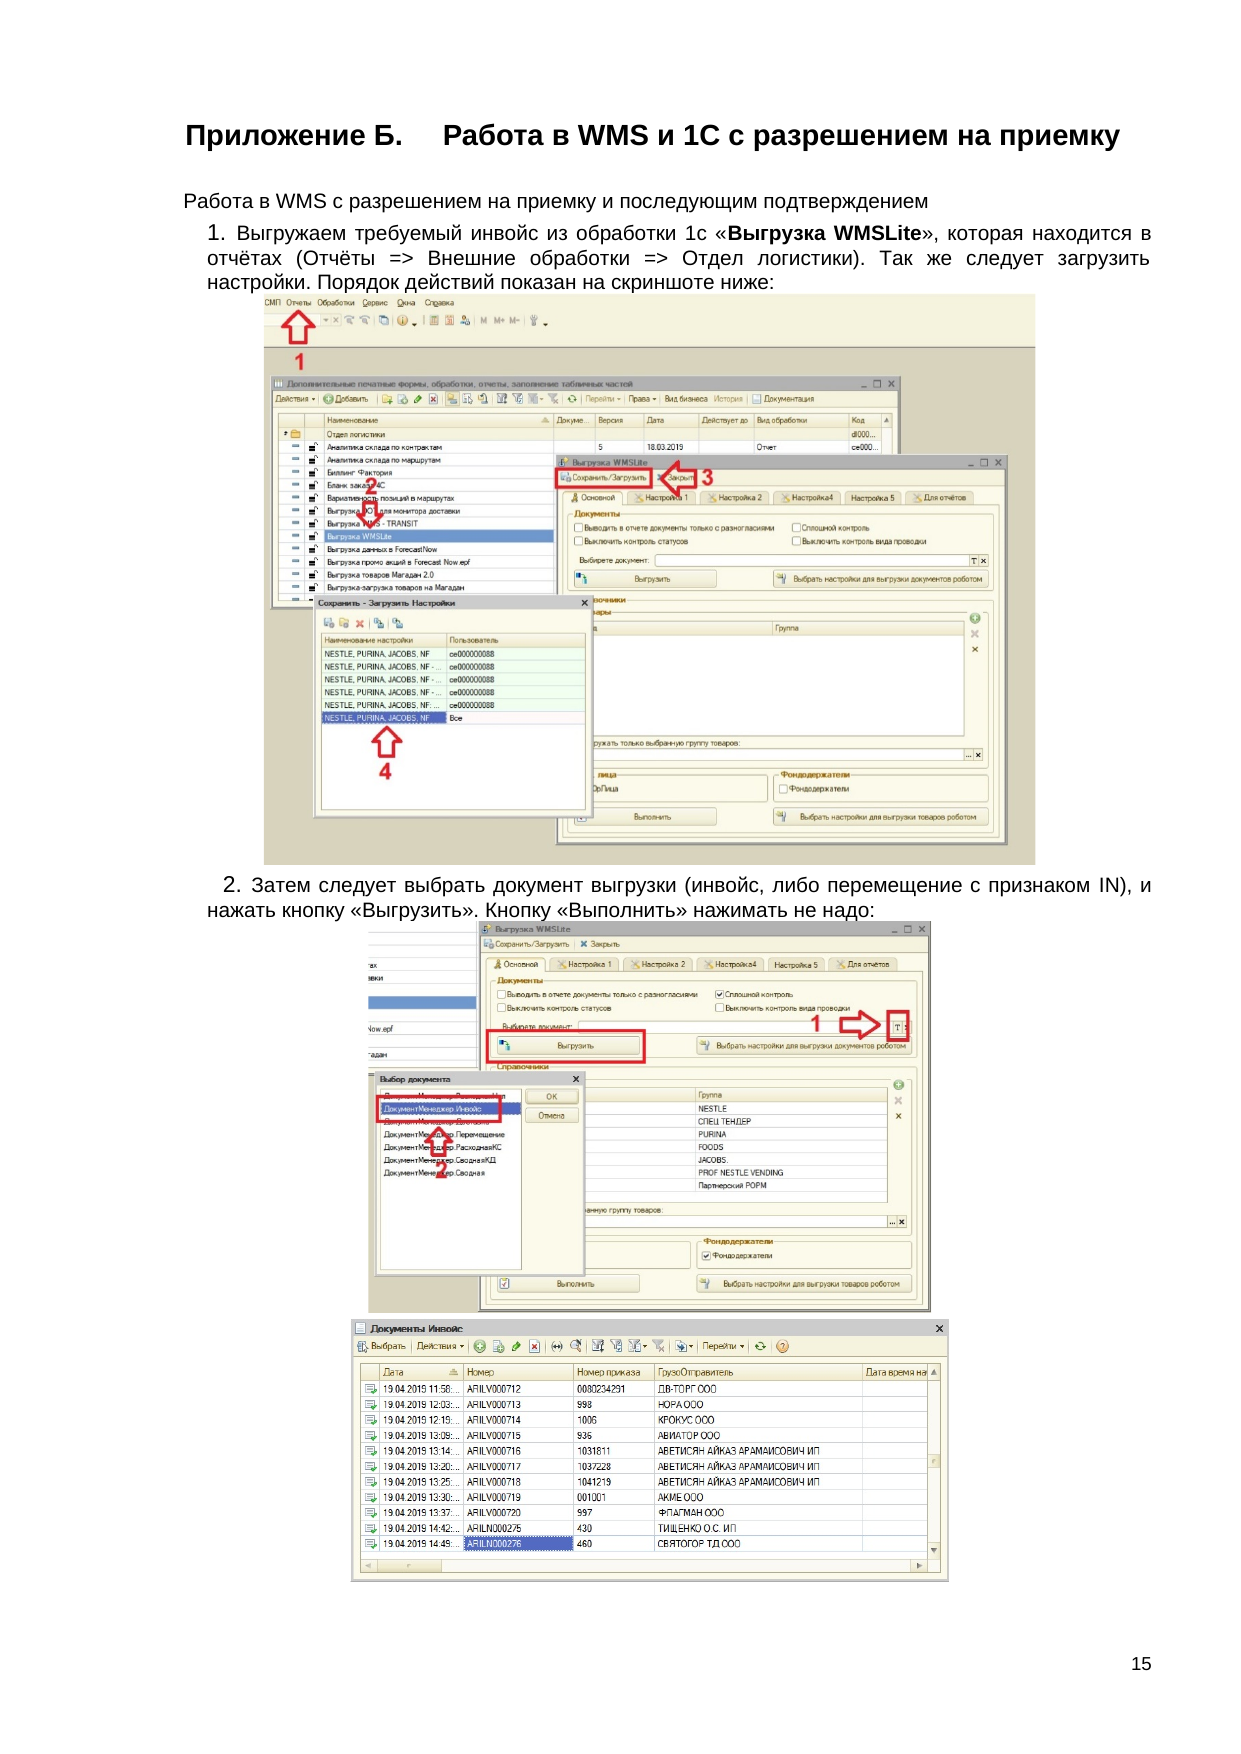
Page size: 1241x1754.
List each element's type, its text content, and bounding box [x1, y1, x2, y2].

picture [368, 921, 932, 1313]
list Затем следует выбрать документ выгрузки (инвойс, либо перемещение с признаком IN), и нажать кнопку «Выгрузить». Кнопку «Выполнить» нажимать не надо: [207, 871, 1152, 921]
list Выгружаем требуемый инвойс из обработки 1с «Выгрузка WMSLite», которая находится в отчётах (Отчёты => Внешние обработки => Отдел логистики). Так же следует загрузить настройки. Порядок действий показан на скриншоте ниже: [207, 219, 1152, 294]
text Работа в WMS с разрешением на приемку и последующим подтверждением [177, 189, 1152, 213]
list Работа в WMS и 1С с разрешением на приемку [185, 118, 1152, 152]
picture [350, 1318, 949, 1582]
picture [263, 293, 1036, 865]
